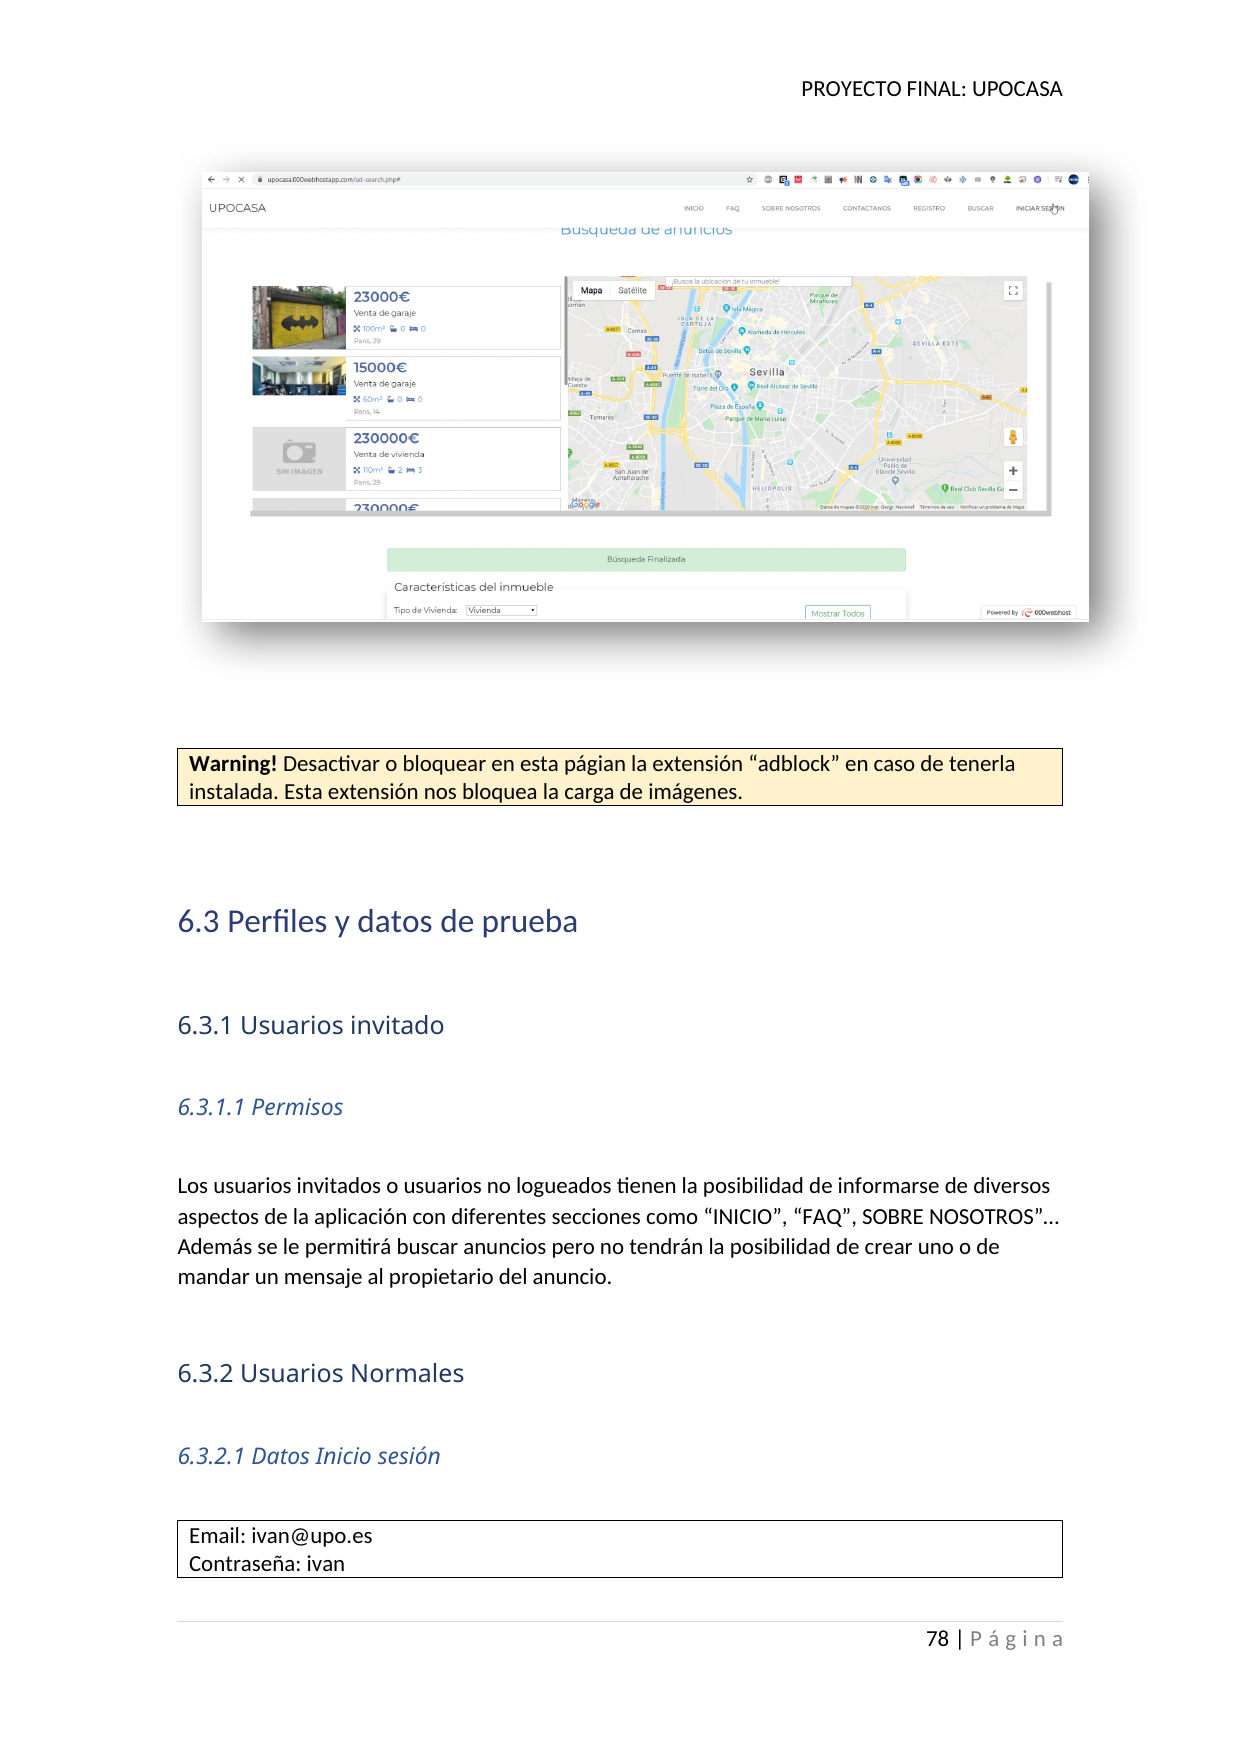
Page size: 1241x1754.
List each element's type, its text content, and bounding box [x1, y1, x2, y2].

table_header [178, 1521, 1062, 1577]
subtitle Usuarios Normales [177, 1356, 1063, 1390]
subtitle Perfiles y datos de prueba [177, 900, 1063, 941]
text Los usuarios invitados o usuarios no logueados tienen la posibilidad de informarse de diversos aspectos de la aplicación con diferentes secciones como “INICIO”, “FAQ”, SOBRE NOSOTROS”… Además se le permitirá buscar anuncios pero no tendrán la posibilidad de crear uno o de mandar un mensaje al propietario del anuncio. [177, 1172, 1063, 1290]
subtitle Permisos [177, 1091, 1063, 1122]
picture [202, 172, 1089, 622]
subtitle Usuarios invitado [177, 1007, 1063, 1041]
table_header Warning! Desactivar o bloquear en esta págian la extensión “adblock” en caso de tenerla instalada. Esta extensión nos bloquea la carga de imágenes. [178, 749, 1062, 805]
subtitle Datos Inicio sesión [177, 1439, 1063, 1471]
